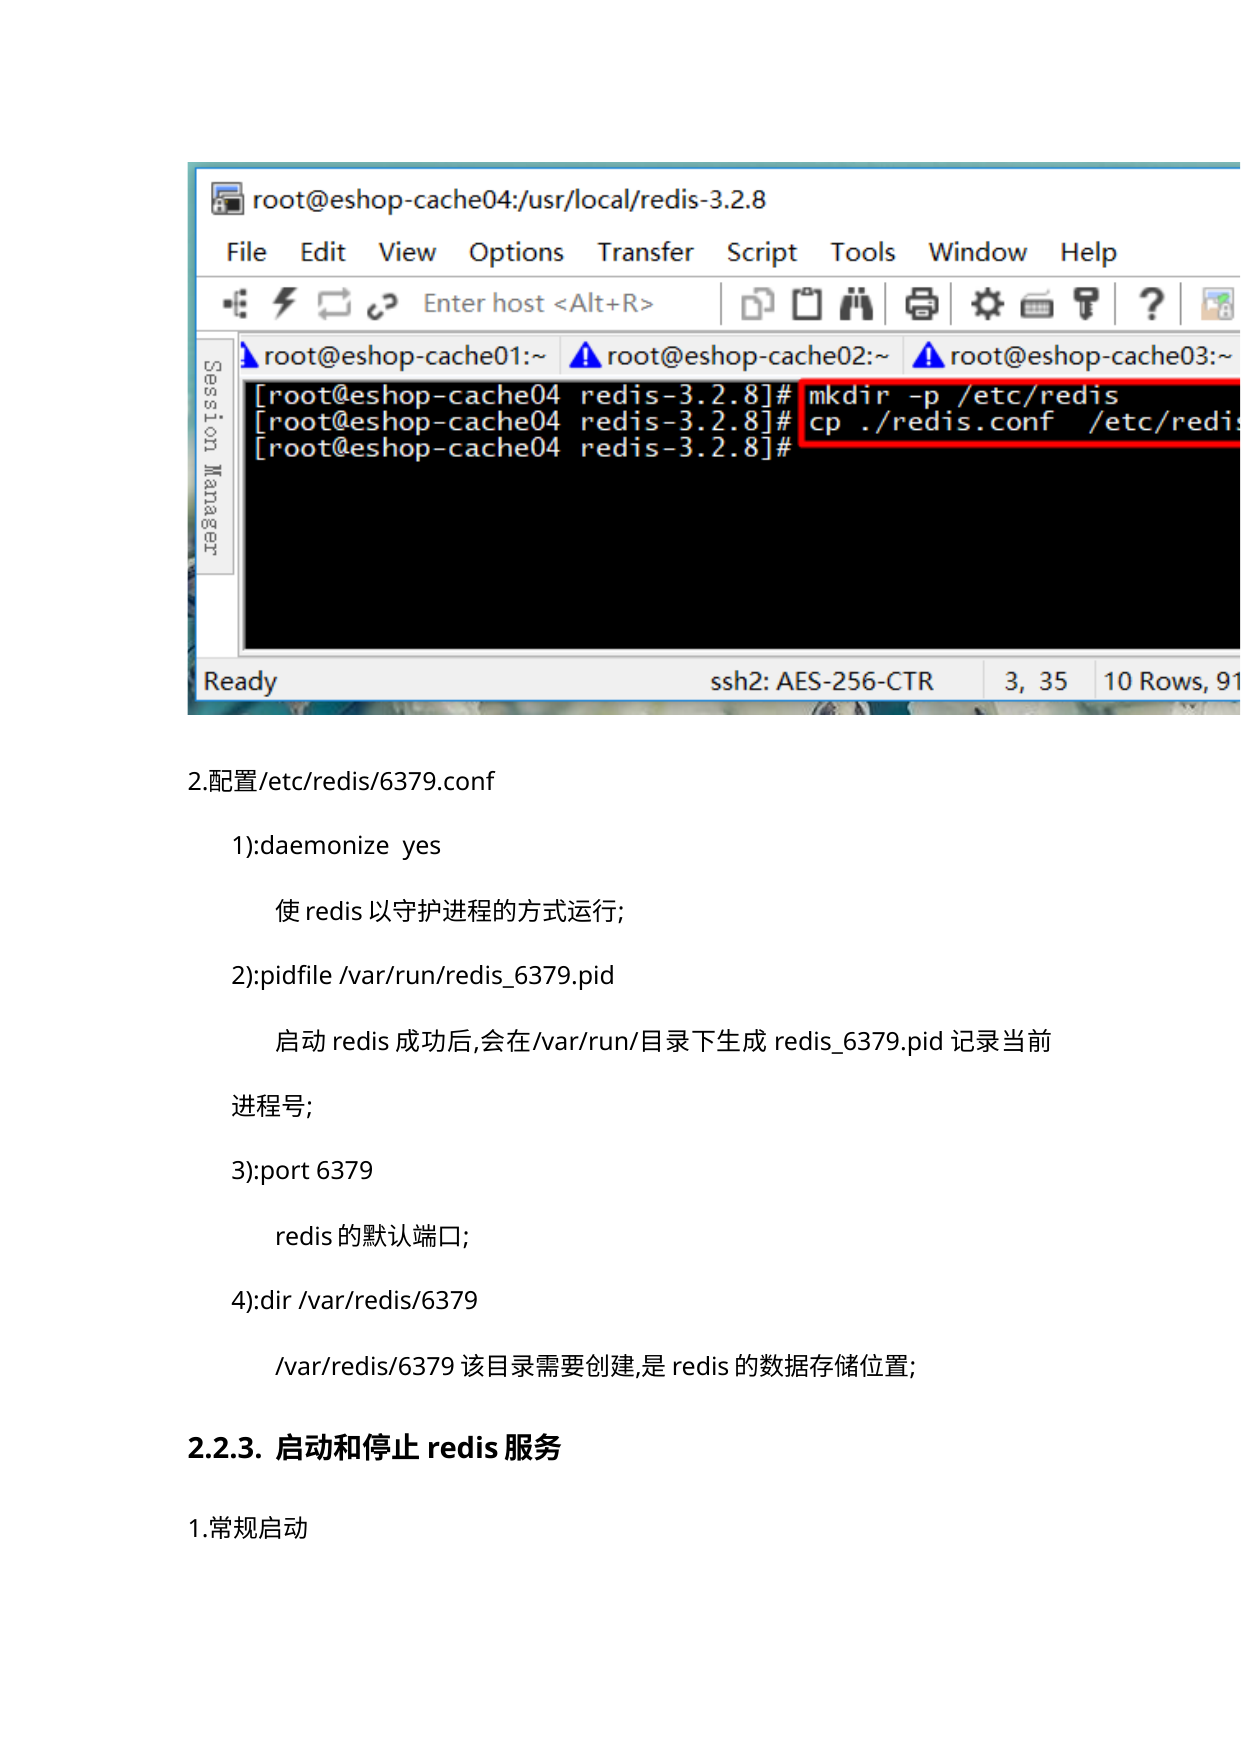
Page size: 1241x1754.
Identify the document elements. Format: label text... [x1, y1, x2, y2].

subtitle 启动和停止redis服务 [187, 1413, 1053, 1478]
text 4):dir /var/redis/6379 [187, 1267, 1053, 1332]
text /var/redis/6379该目录需要创建,是redis的数据存储位置; [231, 1332, 1053, 1397]
text 2):pidfile /var/run/redis_6379.pid [187, 942, 1053, 1007]
picture [187, 162, 1241, 715]
text 1):daemonize yes [187, 812, 1053, 877]
text 启动redis成功后,会在/var/run/目录下生成redis_6379.pid记录当前进程号; [231, 1007, 1053, 1137]
text 3):port 6379 [187, 1137, 1053, 1202]
text 1.常规启动 [187, 1494, 1053, 1559]
text 使redis以守护进程的方式运行; [231, 877, 1053, 942]
text 2.配置/etc/redis/6379.conf [187, 747, 1053, 812]
text redis的默认端口; [231, 1202, 1053, 1267]
